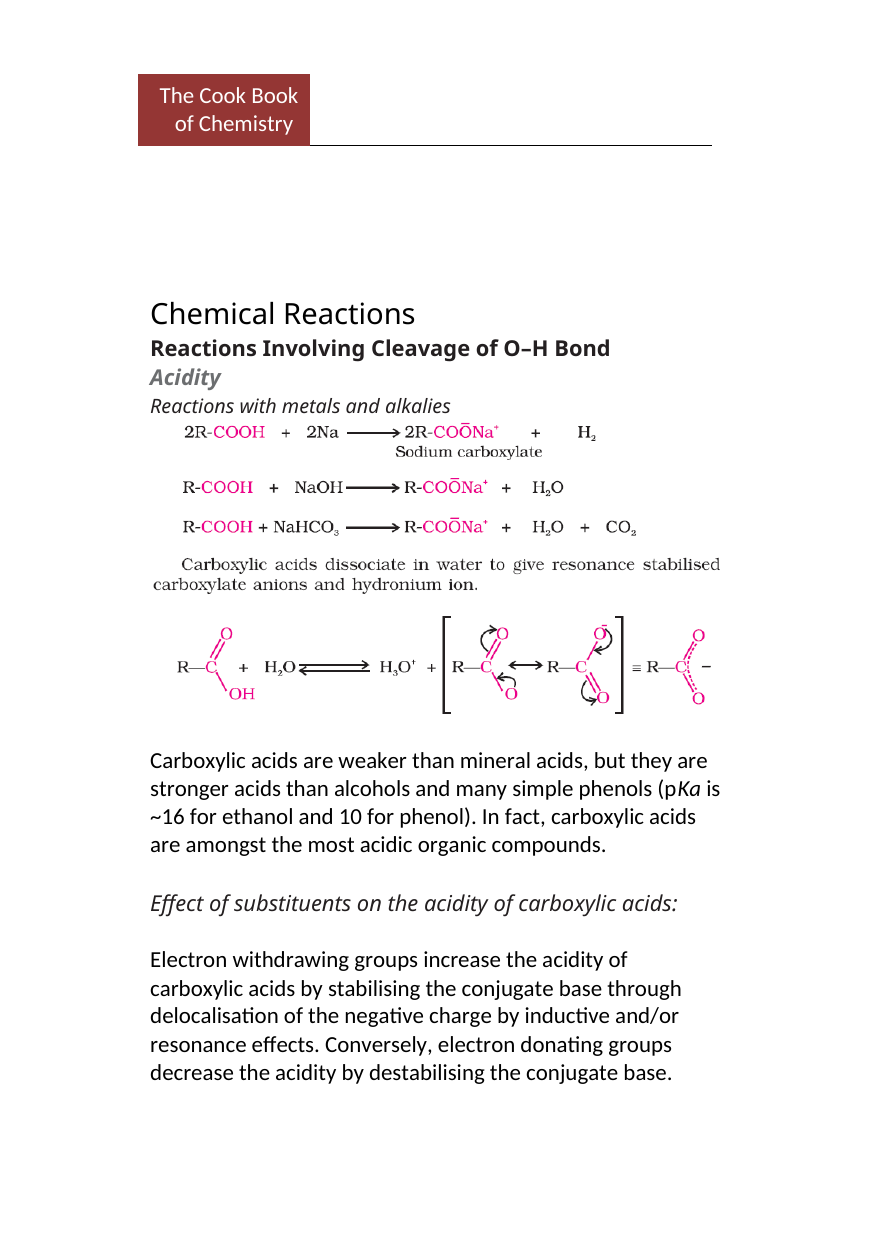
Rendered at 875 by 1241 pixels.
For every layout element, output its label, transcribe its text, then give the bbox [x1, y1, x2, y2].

text Acidity [150, 362, 724, 392]
text Chemical Reactions [150, 293, 724, 333]
text Reactions Involving Cleavage of O–H Bond [150, 333, 724, 362]
text Reactions with metals and alkalies [150, 392, 724, 419]
text Electron withdrawing groups increase the acidity of carboxylic acids by stabilising the conjugate base through delocalisation of the negative charge by inductive and/or resonance effects. Conversely, electron donating groups decrease the acidity by destabilising the conjugate base. [150, 946, 724, 1086]
text Effect of substituents on the acidity of carboxylic acids: [150, 888, 724, 918]
text Carboxylic acids are weaker than mineral acids, but they are stronger acids than alcohols and many simple phenols (pKa is ~16 for ethanol and 10 for phenol). In fact, carboxylic acids are amongst the most acidic organic compounds. [150, 746, 724, 858]
